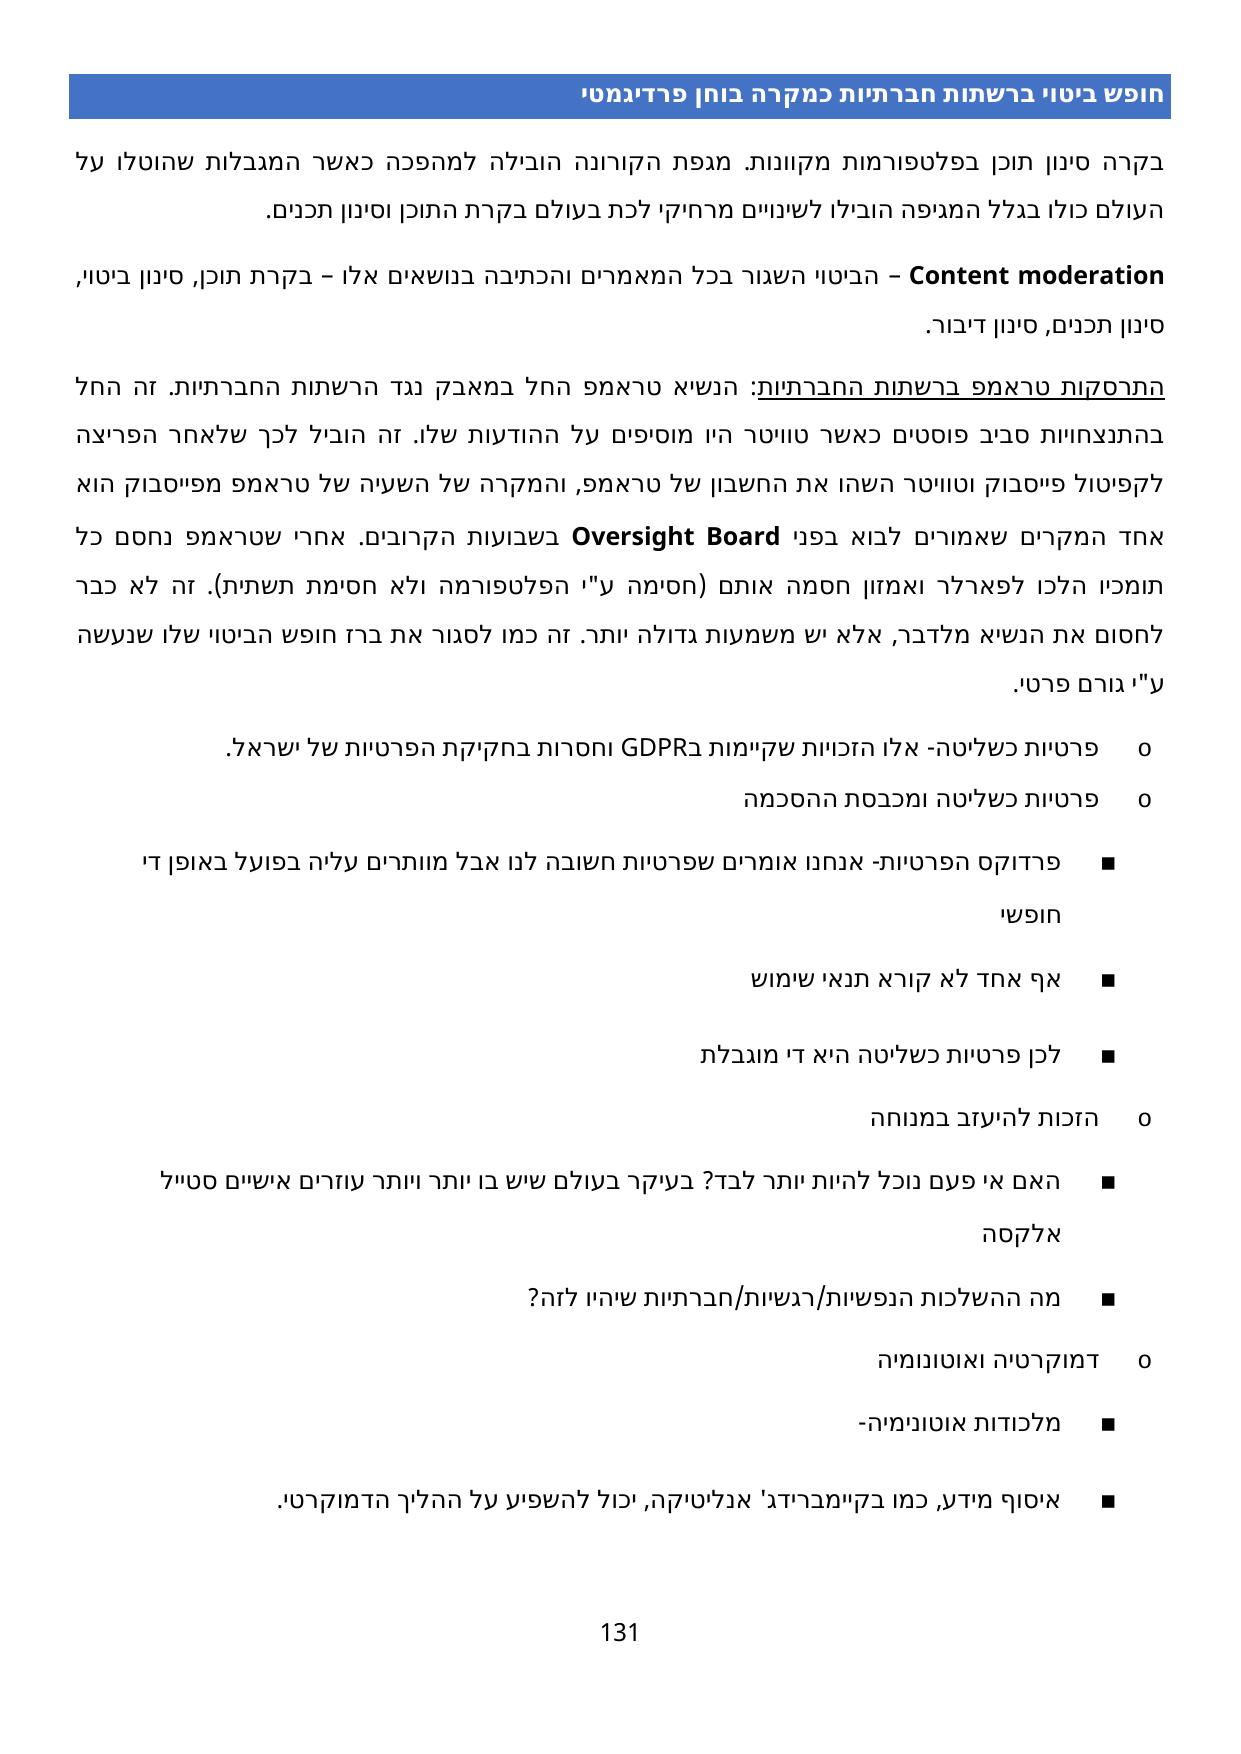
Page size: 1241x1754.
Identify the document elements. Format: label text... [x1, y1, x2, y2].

list איסוף מידע, כמו בקיימברידג' אנליטיקה, יכול להשפיע על ההליך הדמוקרטי. [75, 1472, 1099, 1523]
list לכן פרטיות כשליטה היא די מוגבלת [75, 1027, 1099, 1078]
list דמוקרטיה ואוטונומיה [75, 1346, 1137, 1378]
list פרטיות כשליטה ומכבסת ההסכמה [75, 785, 1137, 817]
list פרטיות כשליטה- אלו הזכויות שקיימות בGDPR וחסרות בחקיקת הפרטיות של ישראל. [75, 729, 1137, 766]
list פרדוקס הפרטיות- אנחנו אומרים שפרטיות חשובה לנו אבל מוותרים עליה בפועל באופן די חופשי [75, 834, 1099, 934]
list הזכות להיעזב במנוחה [75, 1104, 1137, 1136]
list מה ההשלכות הנפשיות/רגשיות/חברתיות שיהיו לזה? [75, 1269, 1099, 1320]
list אף אחד לא קורא תנאי שימוש [75, 950, 1099, 1001]
list מלכודות אוטונימיה- [75, 1395, 1099, 1446]
list האם אי פעם נוכל להיות יותר לבד? בעיקר בעולם שיש בו יותר ויותר עוזרים אישיים סטייל אלקסה [75, 1153, 1099, 1253]
